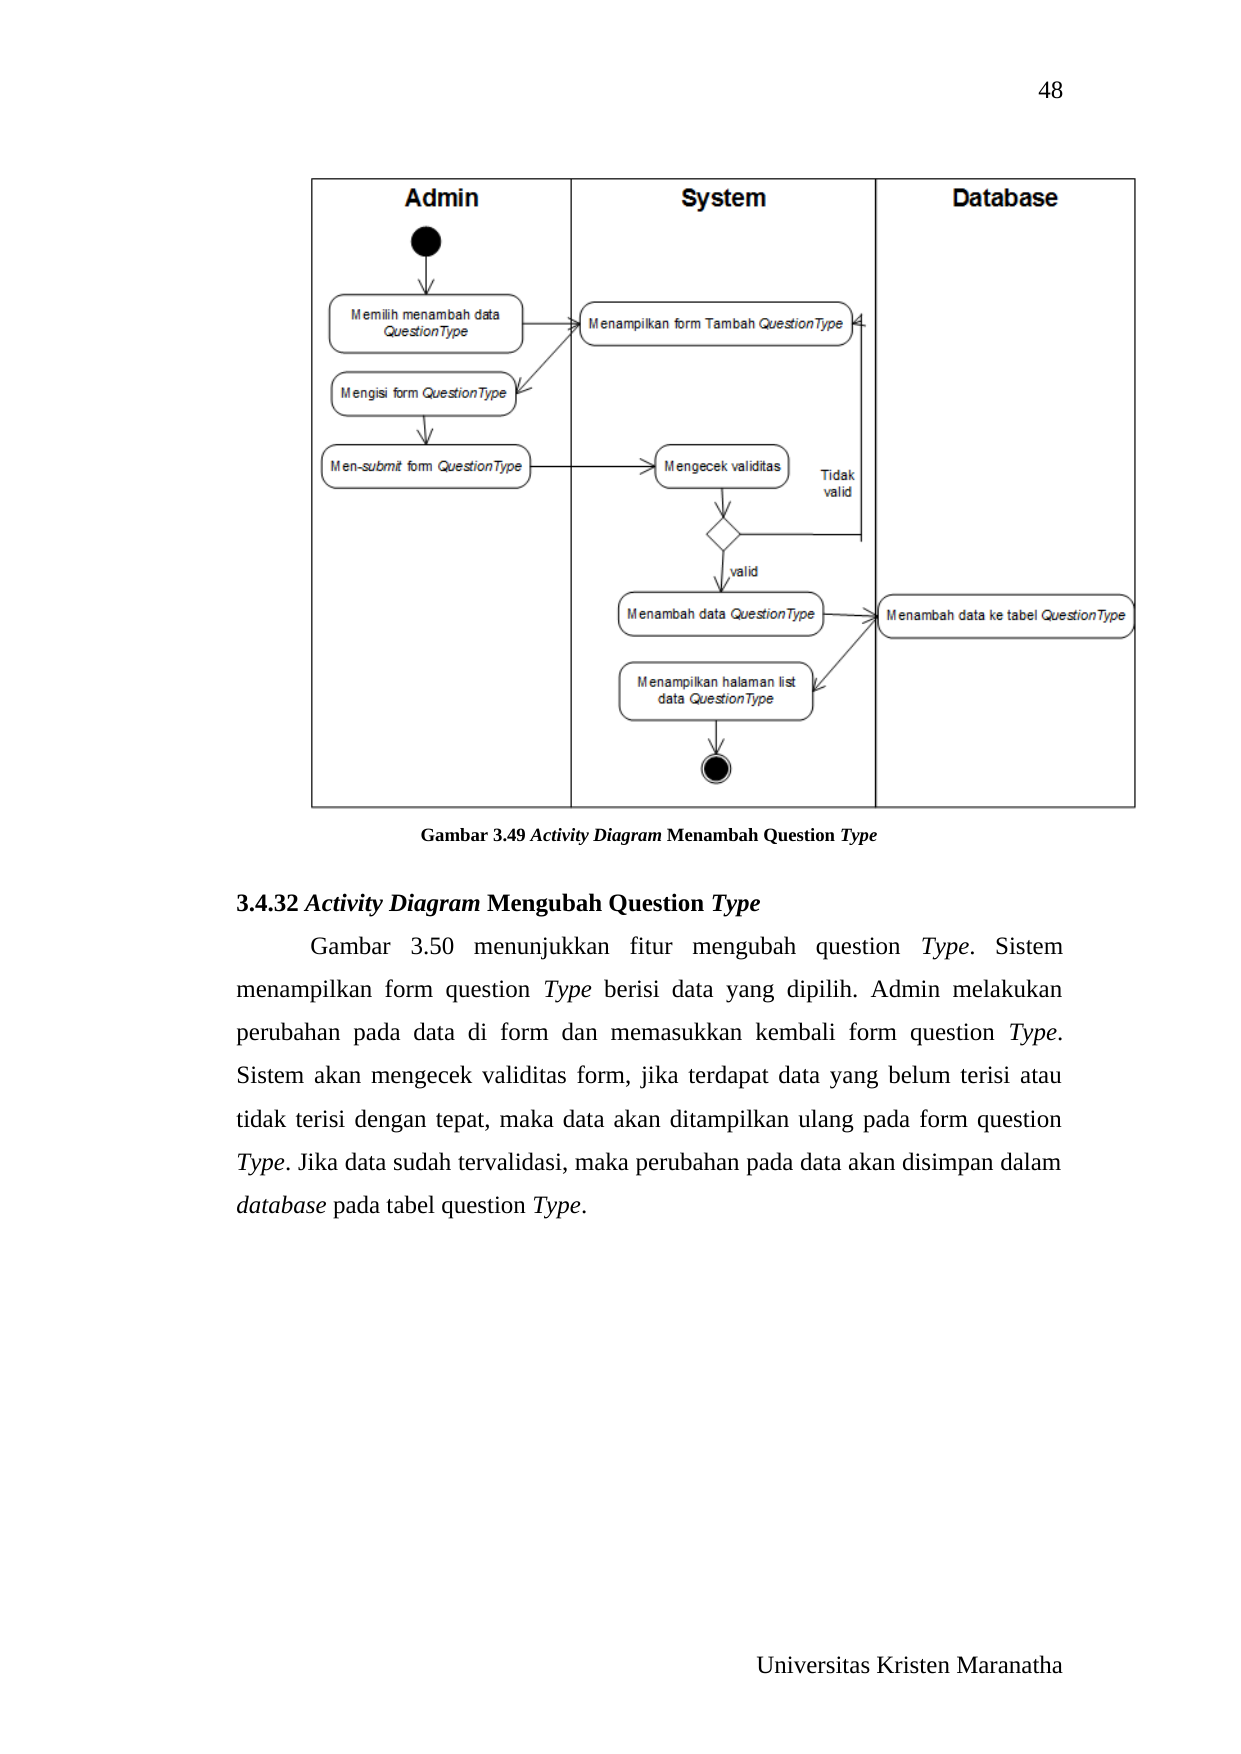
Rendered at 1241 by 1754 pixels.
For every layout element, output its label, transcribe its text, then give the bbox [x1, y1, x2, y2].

picture [310, 177, 1137, 809]
subtitle Activity Diagram Mengubah Question Type [236, 888, 1063, 917]
text Gambar 3.50 menunjukkan fitur mengubah question Type. Sistem menampilkan form question Type berisi data yang dipilih. Admin melakukan perubahan pada data di form dan memasukkan kembali form question Type. Sistem akan mengecek validitas form, jika terdapat data yang belum terisi atau tidak terisi dengan tepat, maka data akan ditampilkan ulang pada form question Type. Jika data sudah tervalidasi, maka perubahan pada data akan disimpan dalam database pada tabel question Type. [236, 931, 1063, 1219]
